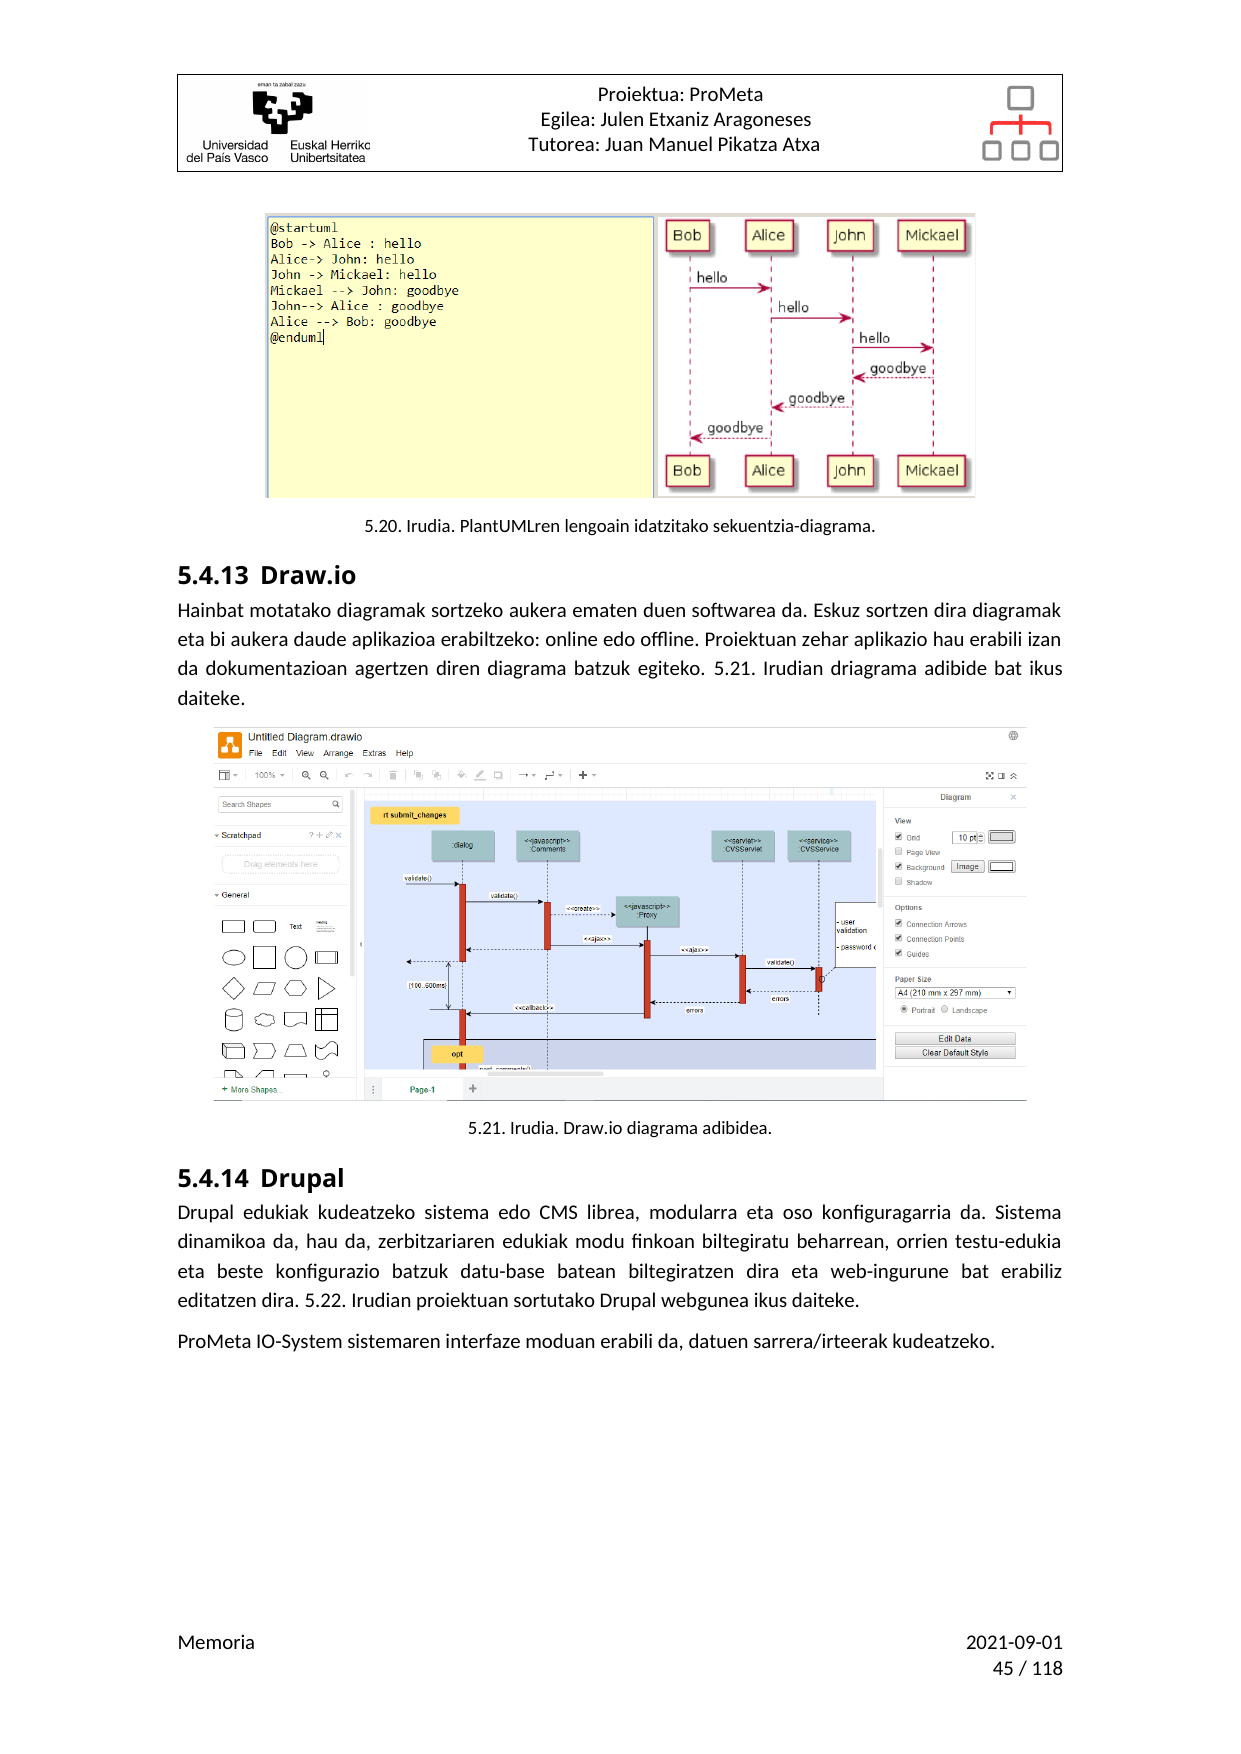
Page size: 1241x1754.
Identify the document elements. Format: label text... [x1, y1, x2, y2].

subtitle Draw.io [177, 558, 1063, 592]
picture [213, 726, 1027, 1101]
picture [182, 81, 370, 162]
subtitle Drupal [177, 1160, 1063, 1194]
picture [978, 80, 1060, 162]
text ProMeta IO-System sistemaren interfaze moduan erabili da, datuen sarrera/irteerak kudeatzeko. [177, 1329, 1063, 1354]
